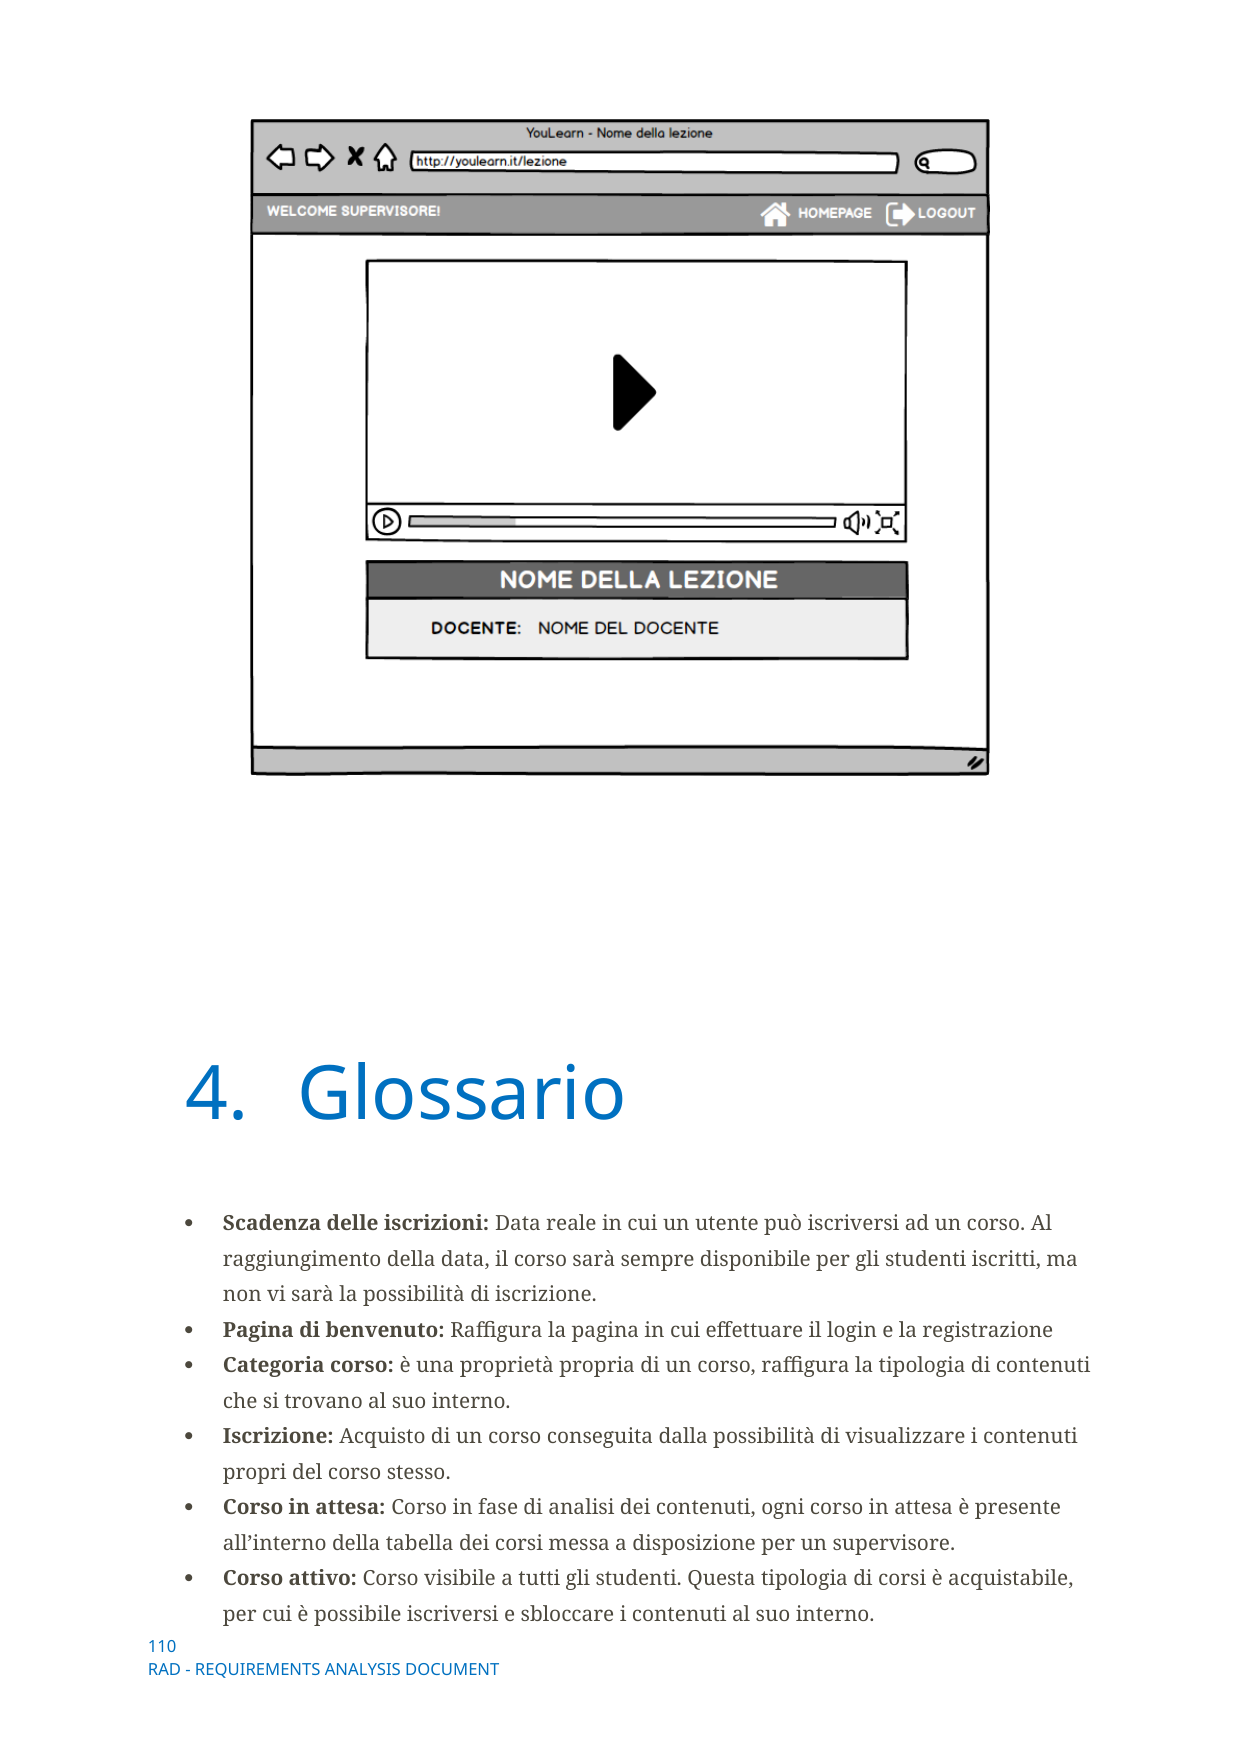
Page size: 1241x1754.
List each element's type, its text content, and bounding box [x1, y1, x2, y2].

list Corso in attesa: Corso in fase di analisi dei contenuti, ogni corso in attesa è presente all’interno della tabella dei corsi messa a disposizione per un supervisore. [185, 1492, 1092, 1556]
list Scadenza delle iscrizioni: Data reale in cui un utente può iscriversi ad un corso. Al raggiungimento della data, il corso sarà sempre disponibile per gli studenti iscritti, ma non vi sarà la possibilità di iscrizione. [185, 1208, 1092, 1308]
picture [250, 119, 990, 776]
list Categoria corso: è una proprietà propria di un corso, raffigura la tipologia di contenuti che si trovano al suo interno. [185, 1350, 1092, 1414]
list Iscrizione: Acquisto di un corso conseguita dalla possibilità di visualizzare i contenuti propri del corso stesso. [185, 1421, 1092, 1485]
subtitle Glossario [185, 1039, 1092, 1141]
list Corso attivo: Corso visibile a tutti gli studenti. Questa tipologia di corsi è acquistabile, per cui è possibile iscriversi e sbloccare i contenuti al suo interno. [185, 1563, 1092, 1627]
list Pagina di benvenuto: Raffigura la pagina in cui effettuare il login e la registrazione [185, 1315, 1092, 1343]
